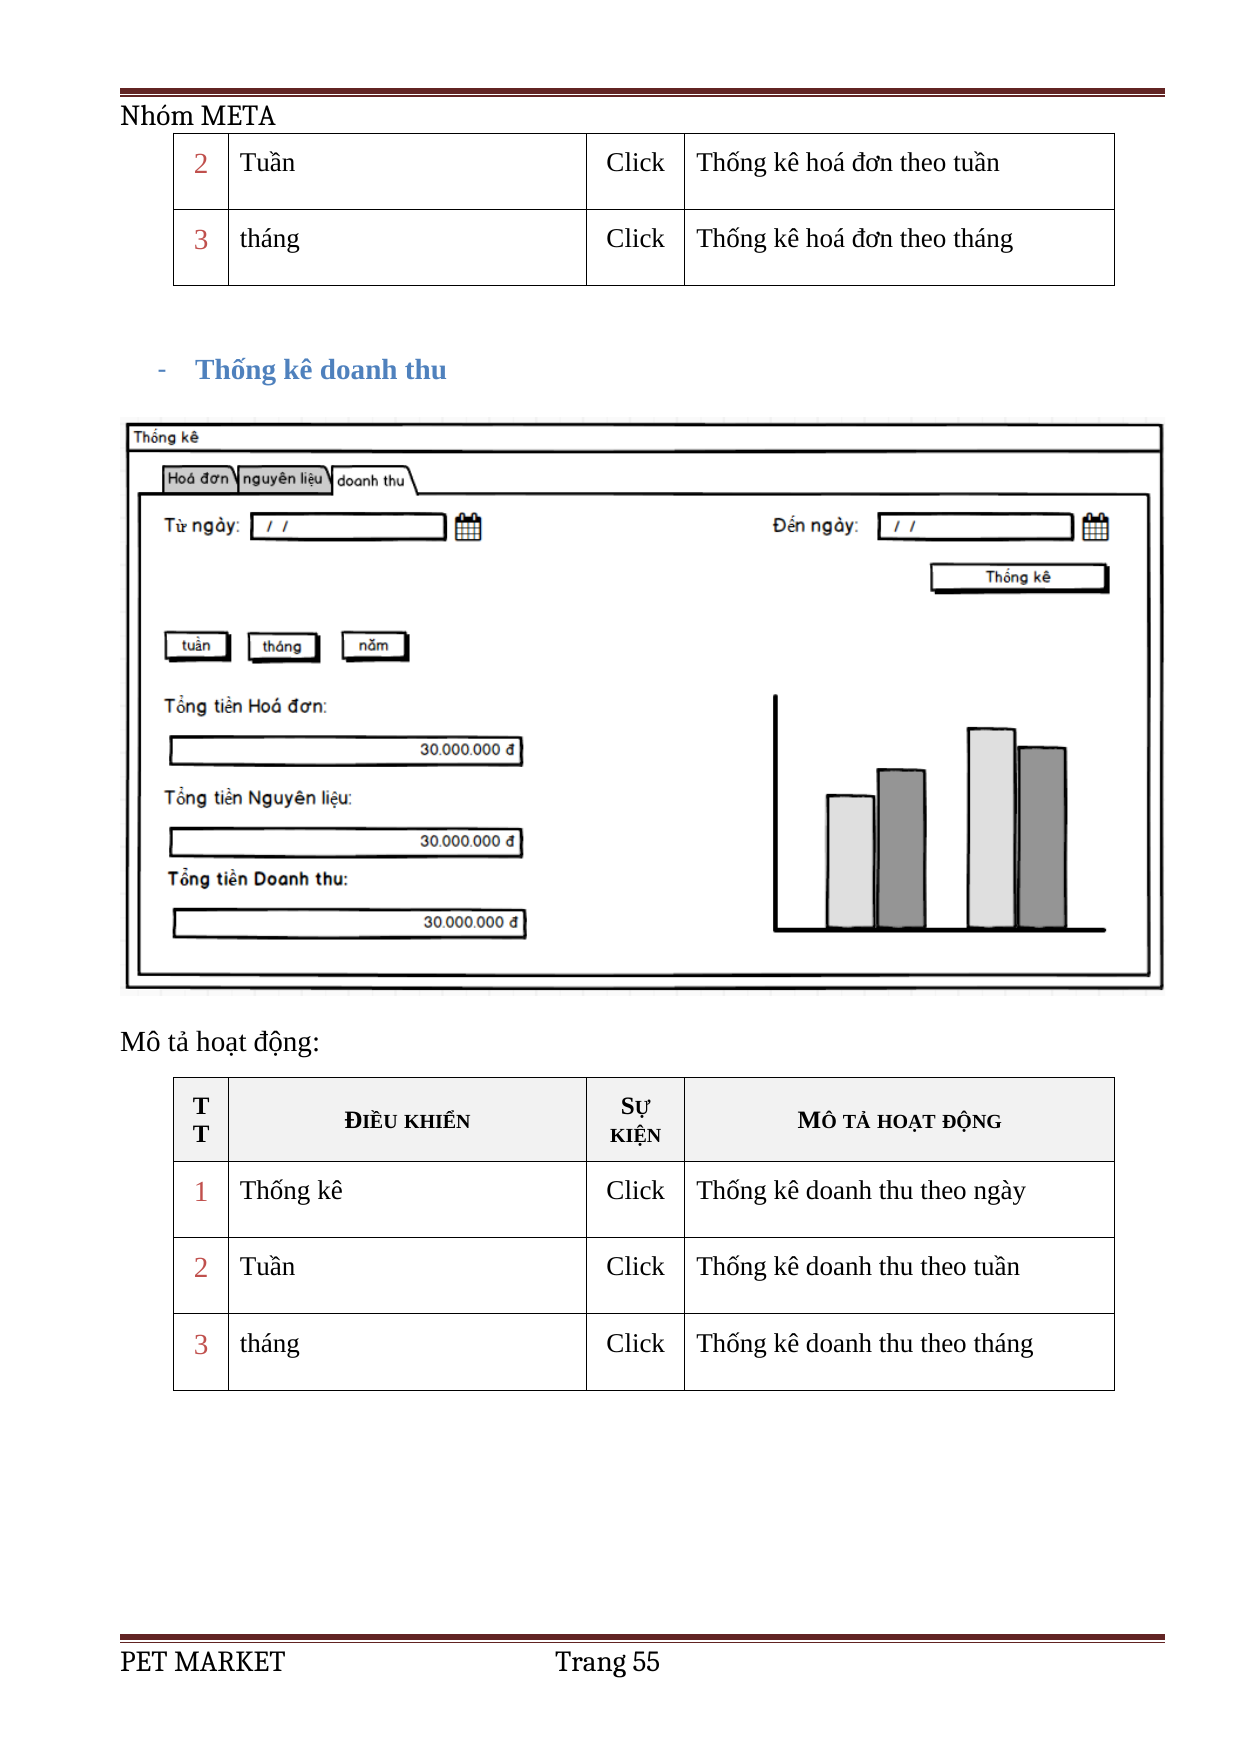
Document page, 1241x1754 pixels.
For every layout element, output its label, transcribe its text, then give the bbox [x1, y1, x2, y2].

text Mô tả hoạt động: [120, 1024, 1165, 1058]
table_cell Click [587, 1238, 684, 1313]
table_cell Click [587, 1162, 684, 1237]
table_cell Thống kê doanh thu theo ngày [685, 1162, 1114, 1237]
table_cell 3 [174, 210, 228, 285]
table_cell 3 [174, 1314, 228, 1389]
picture [120, 417, 1166, 996]
table_cell Thống kê hoá đơn theo tháng [685, 210, 1114, 285]
table_cell Thống kê hoá đơn theo tuần [685, 134, 1114, 209]
table_header TT [174, 1078, 228, 1161]
table_cell 2 [174, 1238, 228, 1313]
table_cell Tuần [229, 1238, 586, 1313]
table_header Sự kiện [587, 1078, 684, 1161]
table_cell Click [587, 134, 684, 209]
table_cell tháng [229, 210, 586, 285]
subtitle Thống kê doanh thu [157, 351, 1165, 387]
table_cell Thống kê doanh thu theo tuần [685, 1238, 1114, 1313]
table_header Mô tả hoạt động [685, 1078, 1114, 1161]
table_cell 1 [174, 1162, 228, 1237]
table_cell Click [587, 210, 684, 285]
table_cell Thống kê doanh thu theo tháng [685, 1314, 1114, 1389]
table_cell Click [587, 1314, 684, 1389]
table_cell 2 [174, 134, 228, 209]
table_cell Tuần [229, 134, 586, 209]
table_header Điều khiển [229, 1078, 586, 1161]
table_cell tháng [229, 1314, 586, 1389]
table_cell Thống kê [229, 1162, 586, 1237]
